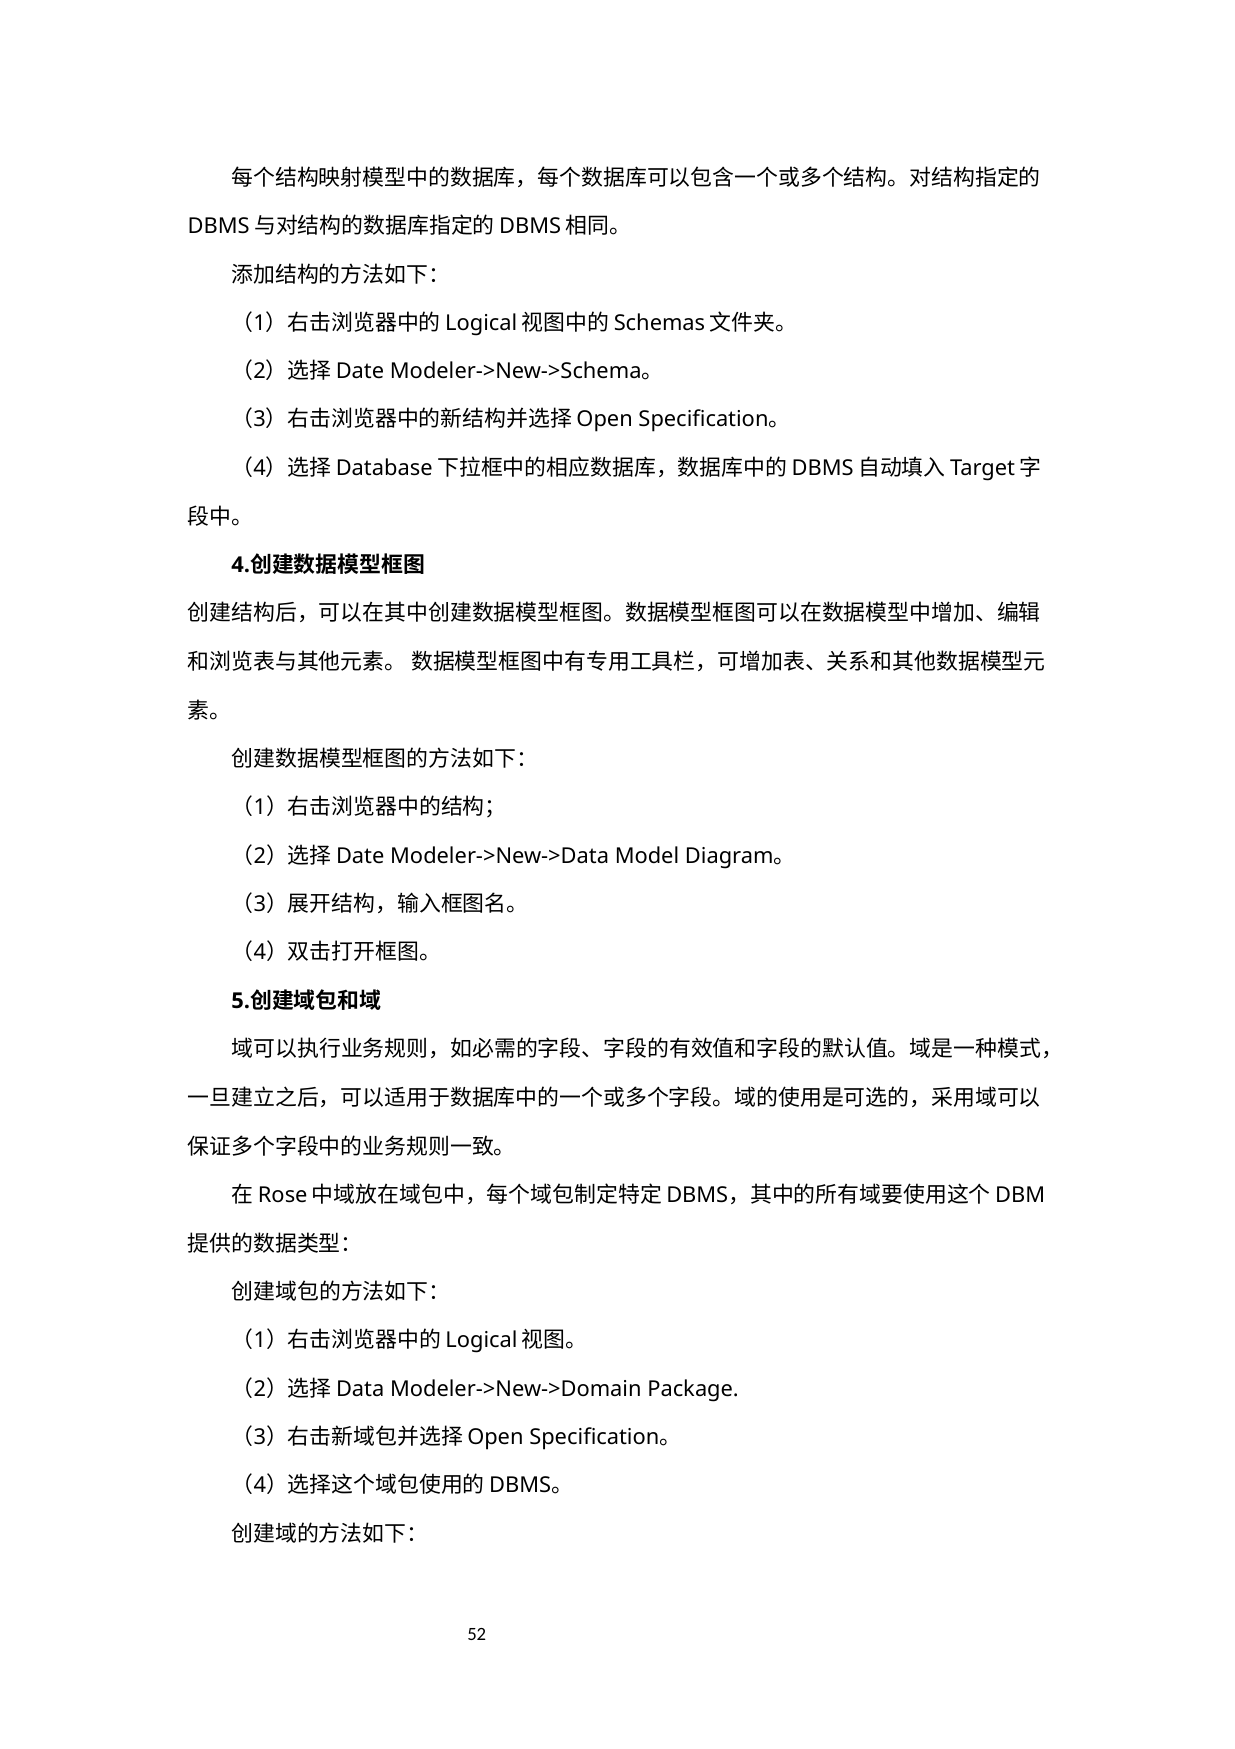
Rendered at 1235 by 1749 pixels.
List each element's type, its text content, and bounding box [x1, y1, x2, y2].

list 选择Date Modeler->New->Schema。 [187, 353, 1047, 385]
list 创建结构后，可以在其中创建数据模型框图。数据模型框图可以在数据模型中增加、编辑和浏览表与其他元素。 数据模型框图中有专用工具栏，可增加表、关系和其他数据模型元素。 [187, 595, 1047, 725]
list 右击浏览器中的Logical视图。 [187, 1322, 1047, 1354]
list 双击打开框图。 [187, 934, 1047, 967]
list 选择这个域包使用的DBMS。 [187, 1467, 1047, 1499]
list 每个结构映射模型中的数据库，每个数据库可以包含一个或多个结构。对结构指定的DBMS与对结构的数据库指定的DBMS相同。 [187, 159, 1047, 240]
list 域可以执行业务规则，如必需的字段、字段的有效值和字段的默认值。域是一种模式，一旦建立之后，可以适用于数据库中的一个或多个字段。域的使用是可选的，采用域可以保证多个字段中的业务规则一致。 [187, 1031, 1047, 1161]
list 创建域的方法如下： [187, 1515, 1047, 1548]
list 展开结构，输入框图名。 [187, 886, 1047, 918]
list 右击浏览器中的Logical视图中的Schemas文件夹。 [187, 304, 1047, 337]
list 创建域包的方法如下： [187, 1274, 1047, 1306]
list 创建数据模型框图的方法如下： [187, 741, 1047, 773]
list 选择Data Modeler->New->Domain Package. [187, 1370, 1047, 1403]
list 选择Date Modeler->New->Data Model Diagram。 [187, 837, 1047, 870]
list 右击浏览器中的新结构并选择Open Specification。 [187, 401, 1047, 434]
list 创建域包和域 [187, 982, 1047, 1015]
list 选择Database下拉框中的相应数据库，数据库中的DBMS自动填入Target字段中。 [187, 449, 1047, 531]
list 在Rose中域放在域包中，每个域包制定特定DBMS，其中的所有域要使用这个DBM提供的数据类型： [187, 1177, 1047, 1258]
list 添加结构的方法如下： [187, 256, 1047, 289]
list 右击浏览器中的结构； [187, 789, 1047, 822]
list 创建数据模型框图 [187, 547, 1047, 579]
list 右击新域包并选择Open Specification。 [187, 1419, 1047, 1451]
